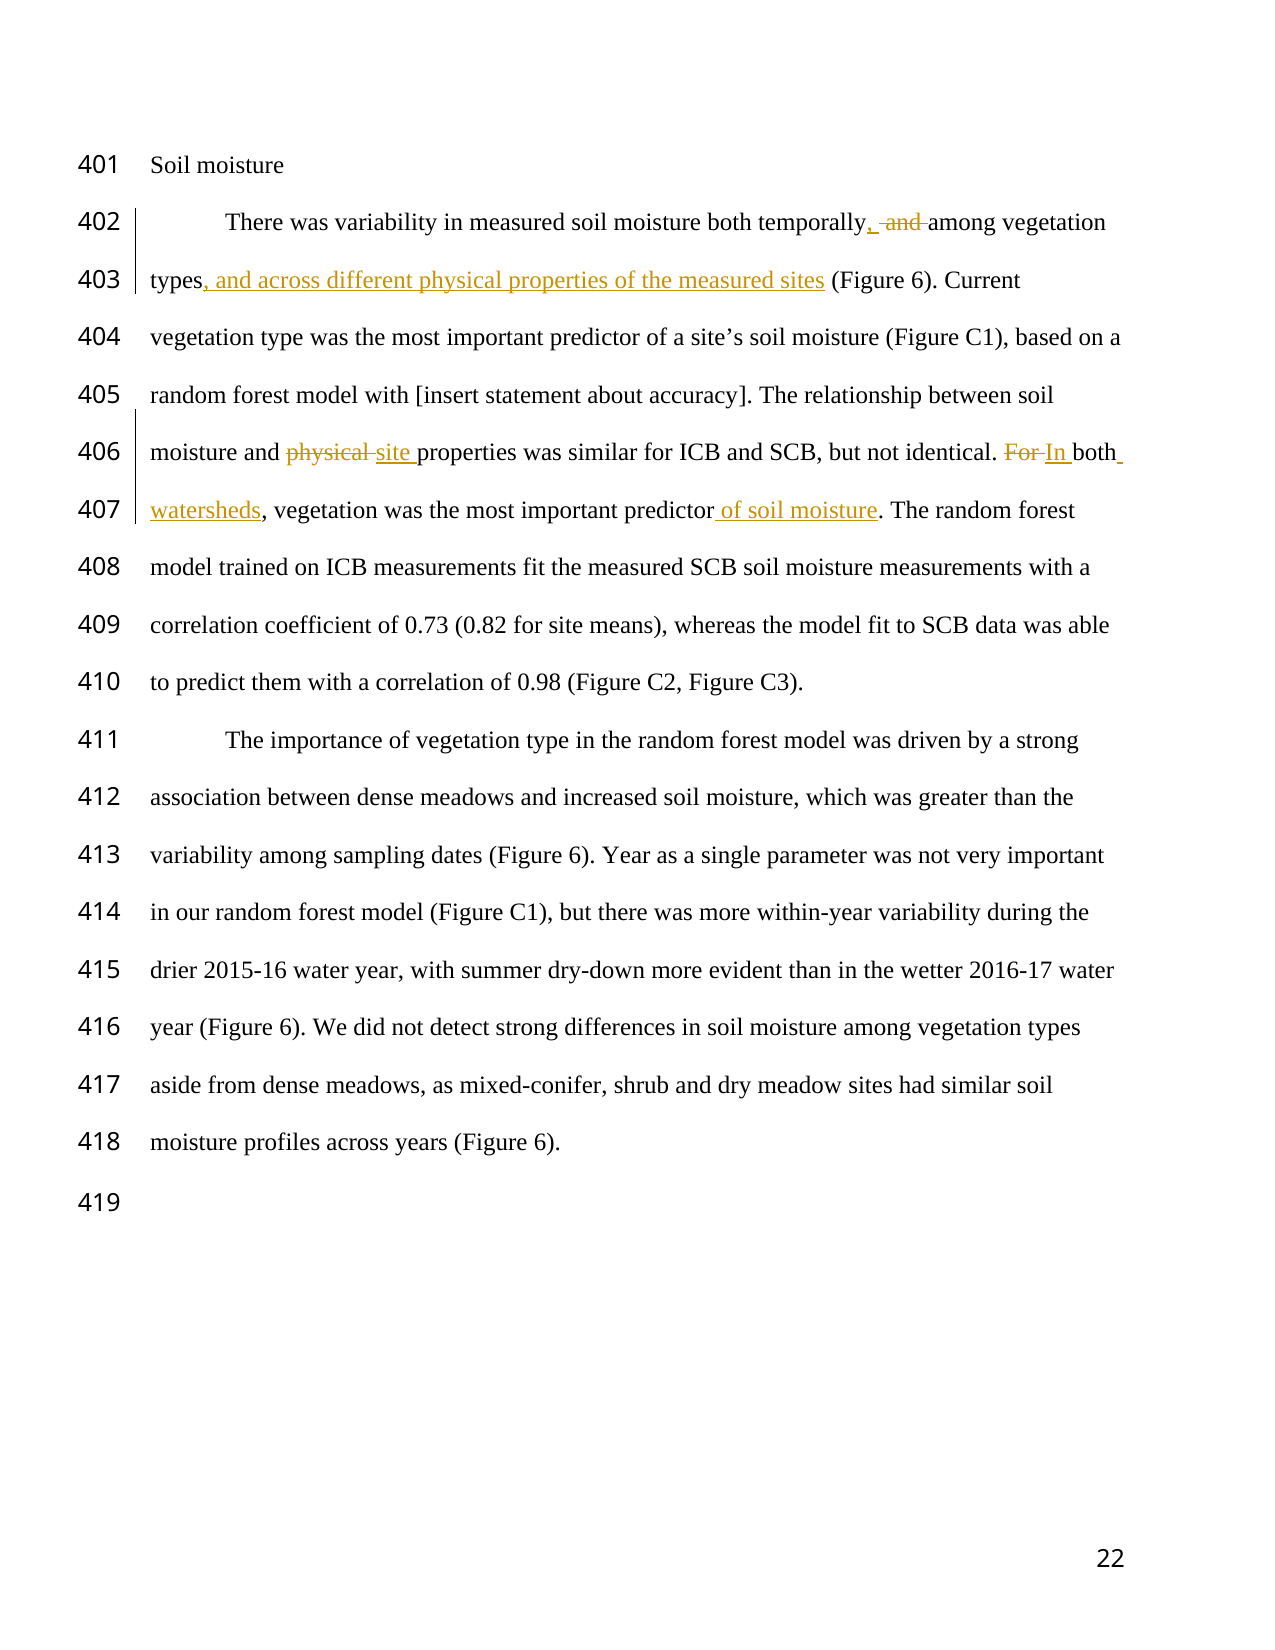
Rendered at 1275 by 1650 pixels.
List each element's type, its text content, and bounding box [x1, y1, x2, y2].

text The importance of vegetation type in the random forest model was driven by a strong association between dense meadows and increased soil moisture, which was greater than the variability among sampling dates (Figure 6). Year as a single parameter was not very important in our random forest model (Figure C1), but there was more within-year variability during the drier 2015-16 water year, with summer dry-down more evident than in the wetter 2016-17 water year (Figure 6). We did not detect strong differences in soil moisture among vegetation types aside from dense meadows, as mixed-conifer, shrub and dry meadow sites had similar soil moisture profiles across years (Figure 6). [150, 725, 1125, 1156]
text Soil moisture [150, 150, 1125, 179]
text There was variability in measured soil moisture both temporallyamong vegetation types (Figure 6). Current vegetation type was the most important predictor of a site’s soil moisture (Figure C1), based on a random forest model with [insert statement about accuracy]. The relationship between soil moisture and properties was similar for ICB and SCB, but not identical. both, vegetation was the most important predictor. The random forest model trained on ICB measurements fit the measured SCB soil moisture measurements with a correlation coefficient of 0.73 (0.82 for site means), whereas the model fit to SCB data was able to predict them with a correlation of 0.98 (Figure C2, Figure C3). [150, 207, 1125, 696]
